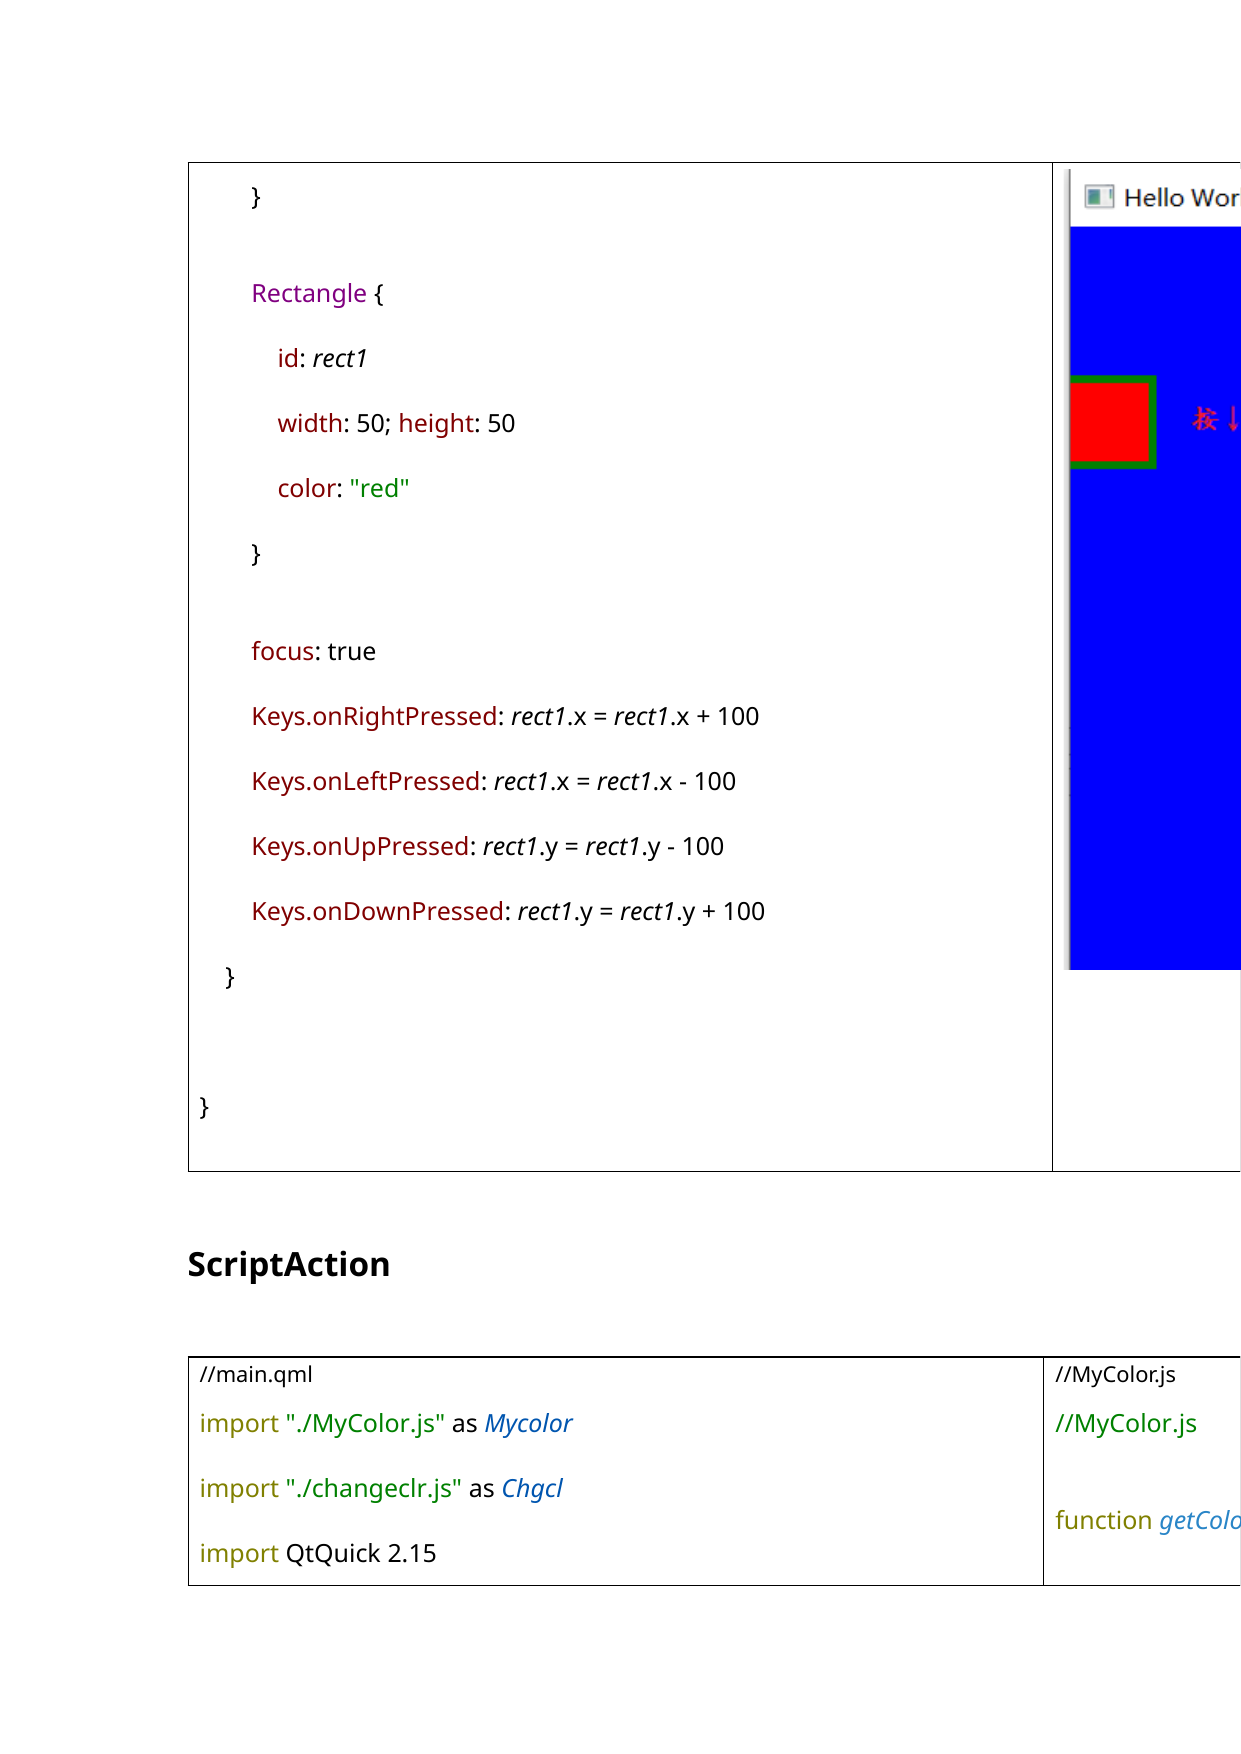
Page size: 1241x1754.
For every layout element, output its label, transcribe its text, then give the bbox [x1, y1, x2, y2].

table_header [189, 1358, 1043, 1585]
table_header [1044, 1358, 1240, 1585]
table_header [1053, 163, 1240, 1171]
subtitle ScriptAction [187, 1231, 1053, 1296]
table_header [189, 163, 1052, 1171]
picture [1063, 169, 1241, 970]
